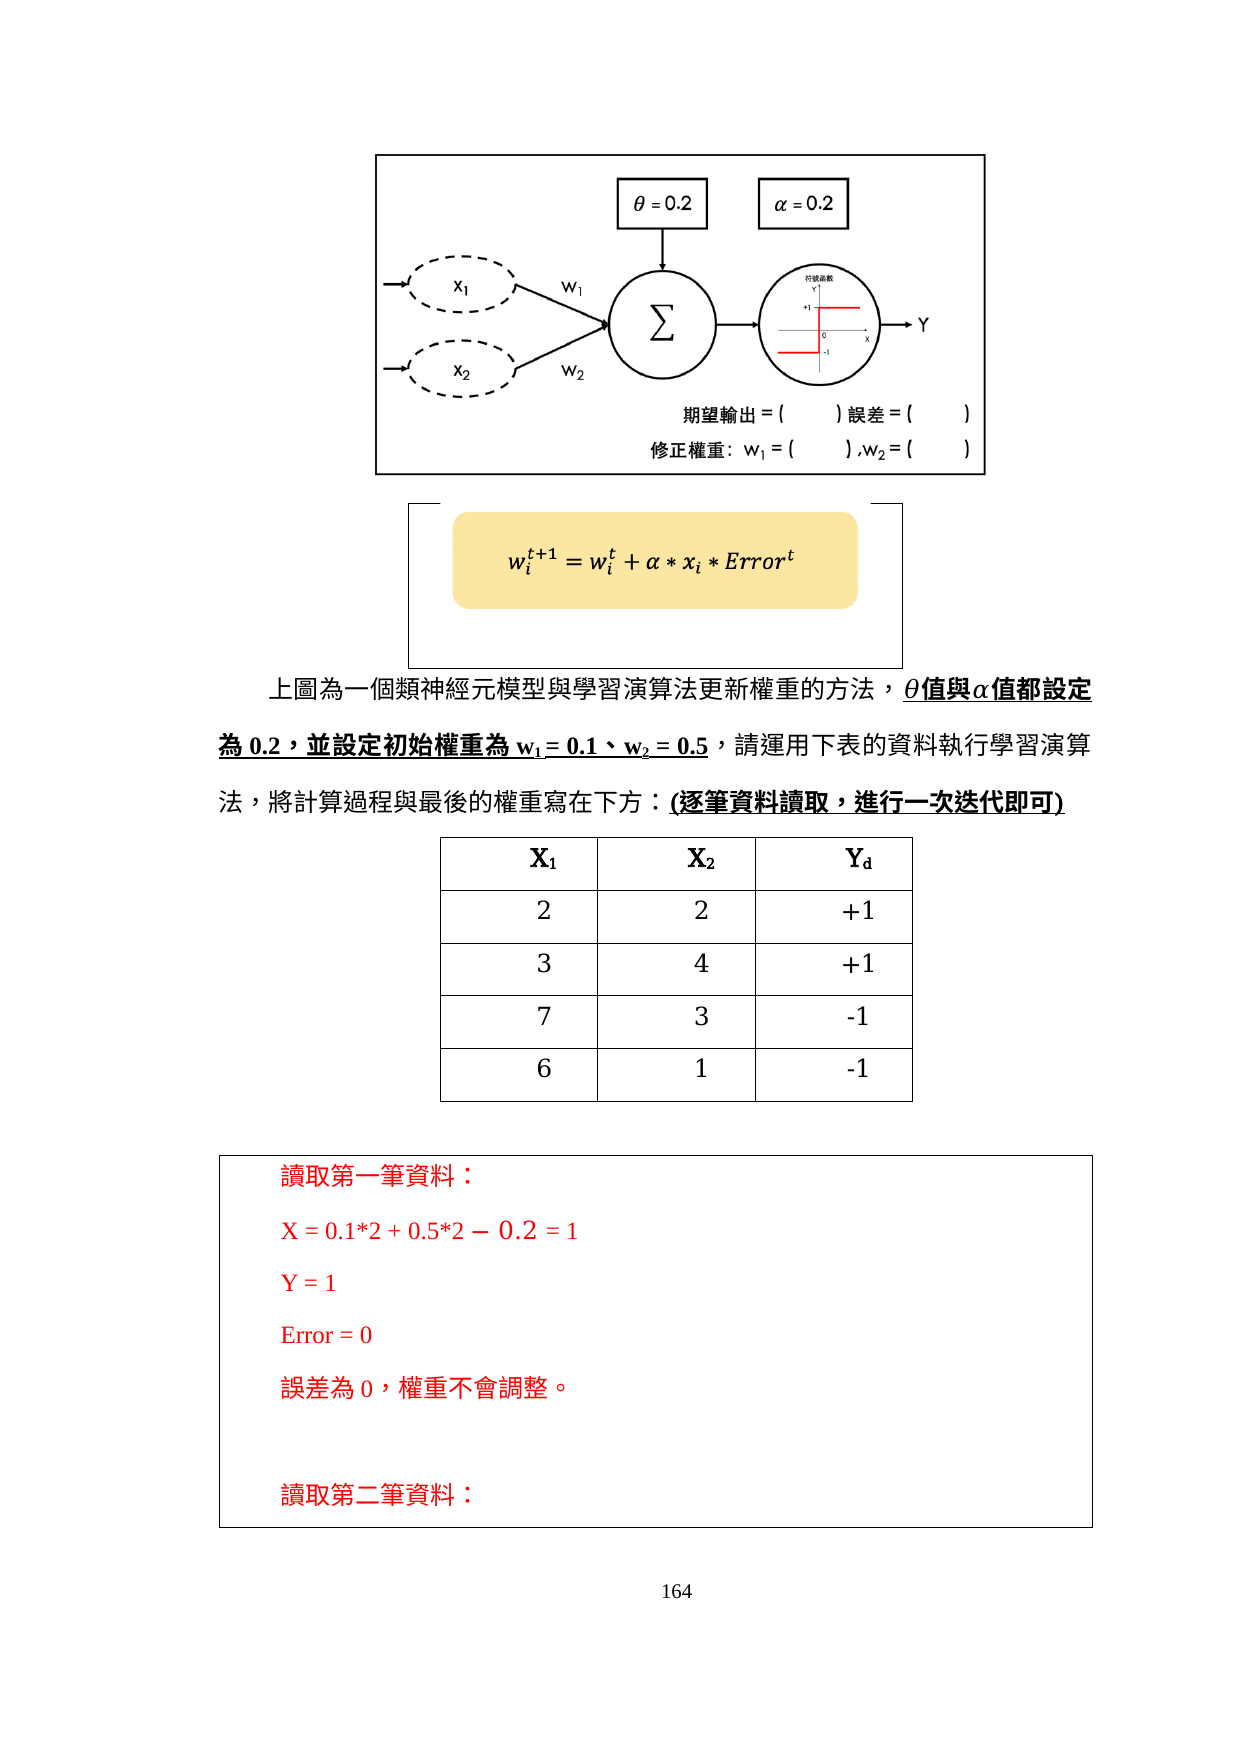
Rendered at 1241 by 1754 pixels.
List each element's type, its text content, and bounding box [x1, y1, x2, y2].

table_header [220, 1156, 1092, 1527]
table_cell 2 [441, 891, 597, 943]
table_header X1 [441, 838, 597, 890]
picture [371, 150, 990, 478]
table_cell 6 [441, 1049, 597, 1101]
table_cell -1 [756, 996, 912, 1048]
table_cell 3 [441, 944, 597, 995]
table_cell +1 [756, 944, 912, 995]
table_cell -1 [756, 1049, 912, 1101]
table_header [409, 504, 902, 668]
table_cell 3 [598, 996, 755, 1048]
text 上圖為一個類神經元模型與學習演算法更新權重的方法，𝜃值與𝛼值都設定為0.2，並設定初始權重為w1 = 0.1、w2 = 0.5，請運用下表的資料執行學習演算法，將計算過程與最後的權重寫在下方：(逐筆資料讀取，進行一次迭代即可) [218, 669, 1092, 819]
table_cell +1 [756, 891, 912, 943]
table_cell 1 [598, 1049, 755, 1101]
table_cell 4 [598, 944, 755, 995]
table_header Yd [756, 838, 912, 890]
picture [440, 503, 871, 623]
table_cell 7 [441, 996, 597, 1048]
table_header X2 [598, 838, 755, 890]
table_cell 2 [598, 891, 755, 943]
